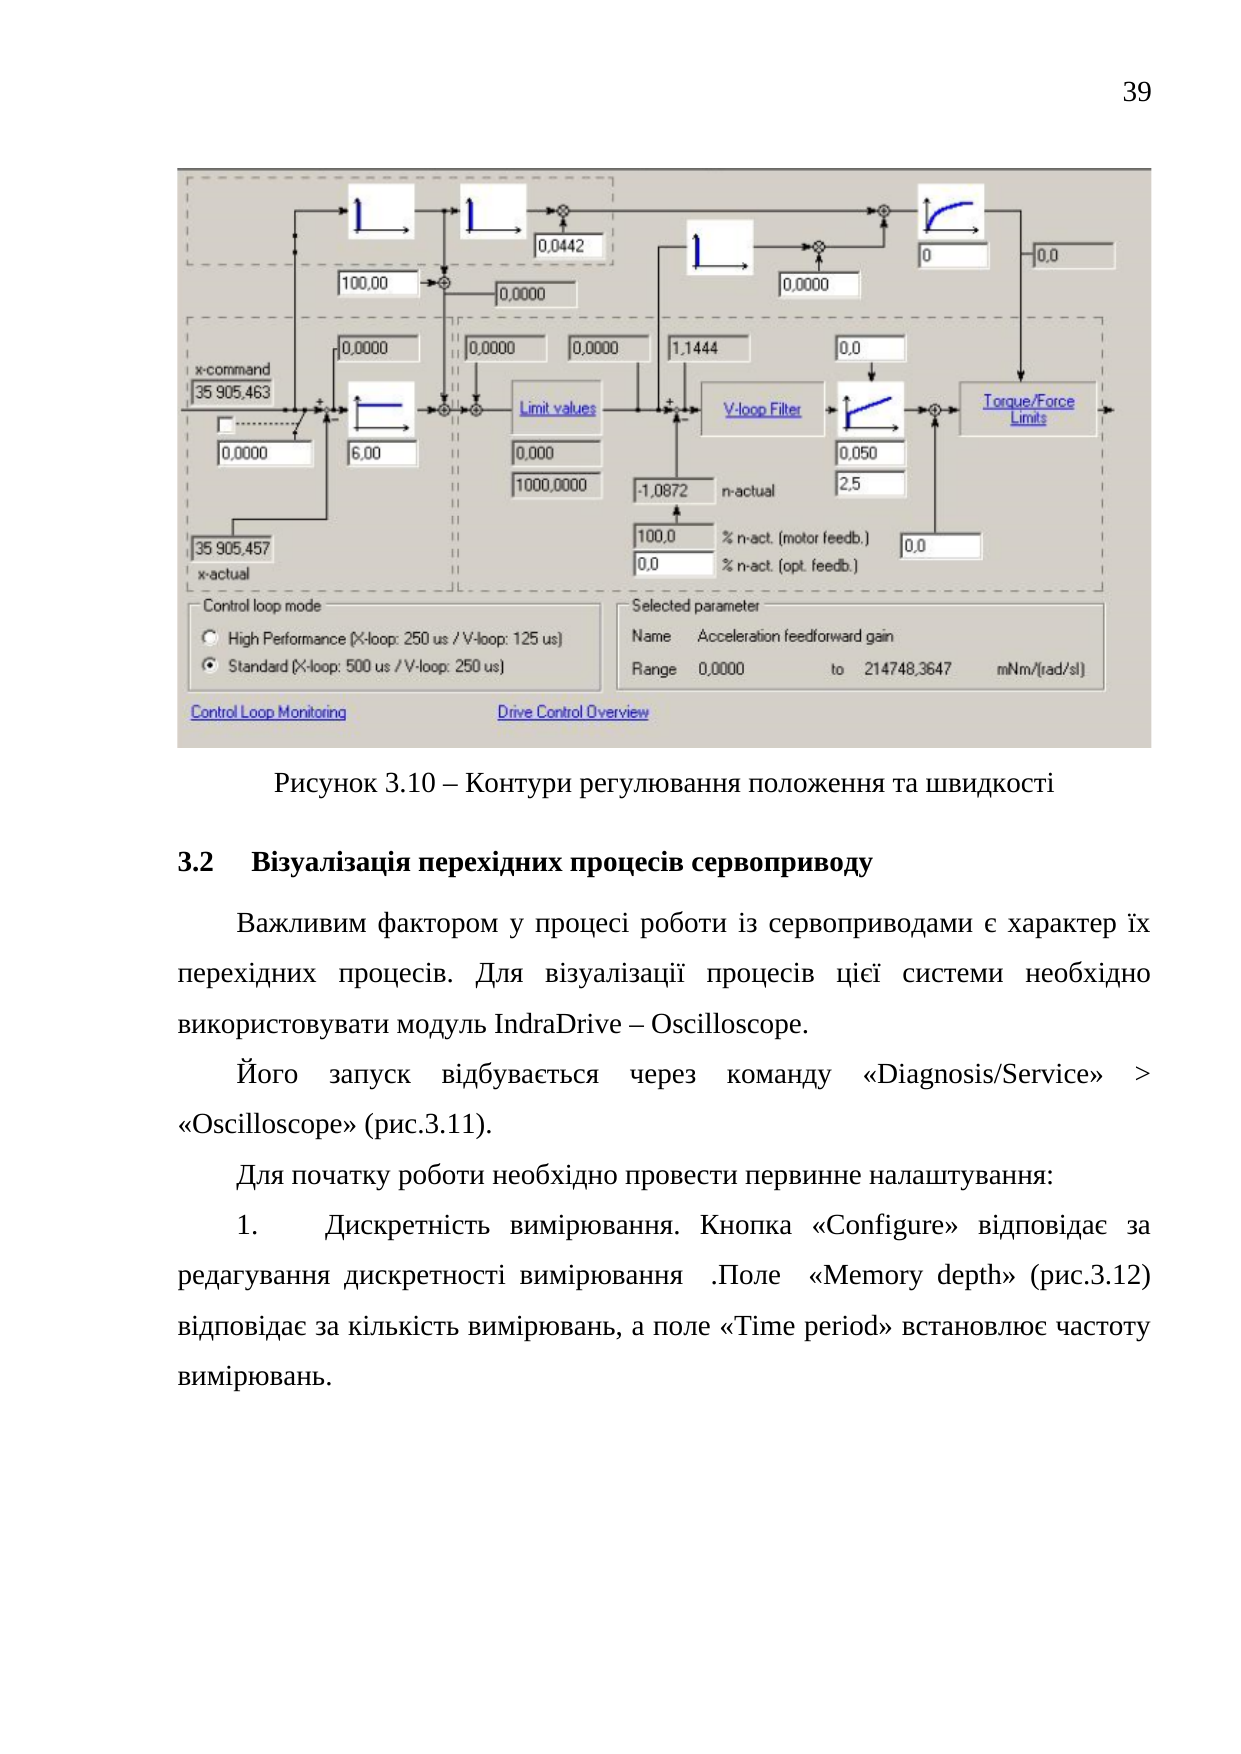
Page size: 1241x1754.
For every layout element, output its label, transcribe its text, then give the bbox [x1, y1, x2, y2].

subtitle 3.2 Візуалізація перехідних процесів сервоприводу [177, 844, 1152, 878]
text Рисунок 3.10 – Контури регулювання положення та швидкості [177, 765, 1152, 798]
text Для початку роботи необхідно провести первинне налаштування: [177, 1157, 1152, 1190]
text Важливим фактором у процесі роботи із сервоприводами є характер їх перехідних процесів. Для візуалізації процесів цієї системи необхідно використовувати модуль IndraDrive – Oscilloscope. [177, 905, 1152, 1039]
picture [177, 168, 1152, 748]
text Його запуск відбувається через команду «Diagnosis/Service» > «Oscilloscope» (рис.3.11). [177, 1056, 1152, 1140]
text 1. Дискретність вимірювання. Кнопка «Configure» відповідає за редагування дискретності вимірювання .Поле «Memory depth» (рис.3.12) відповідає за кількість вимірювань, а поле «Time period» встановлює частоту вимірювань. [177, 1207, 1152, 1392]
